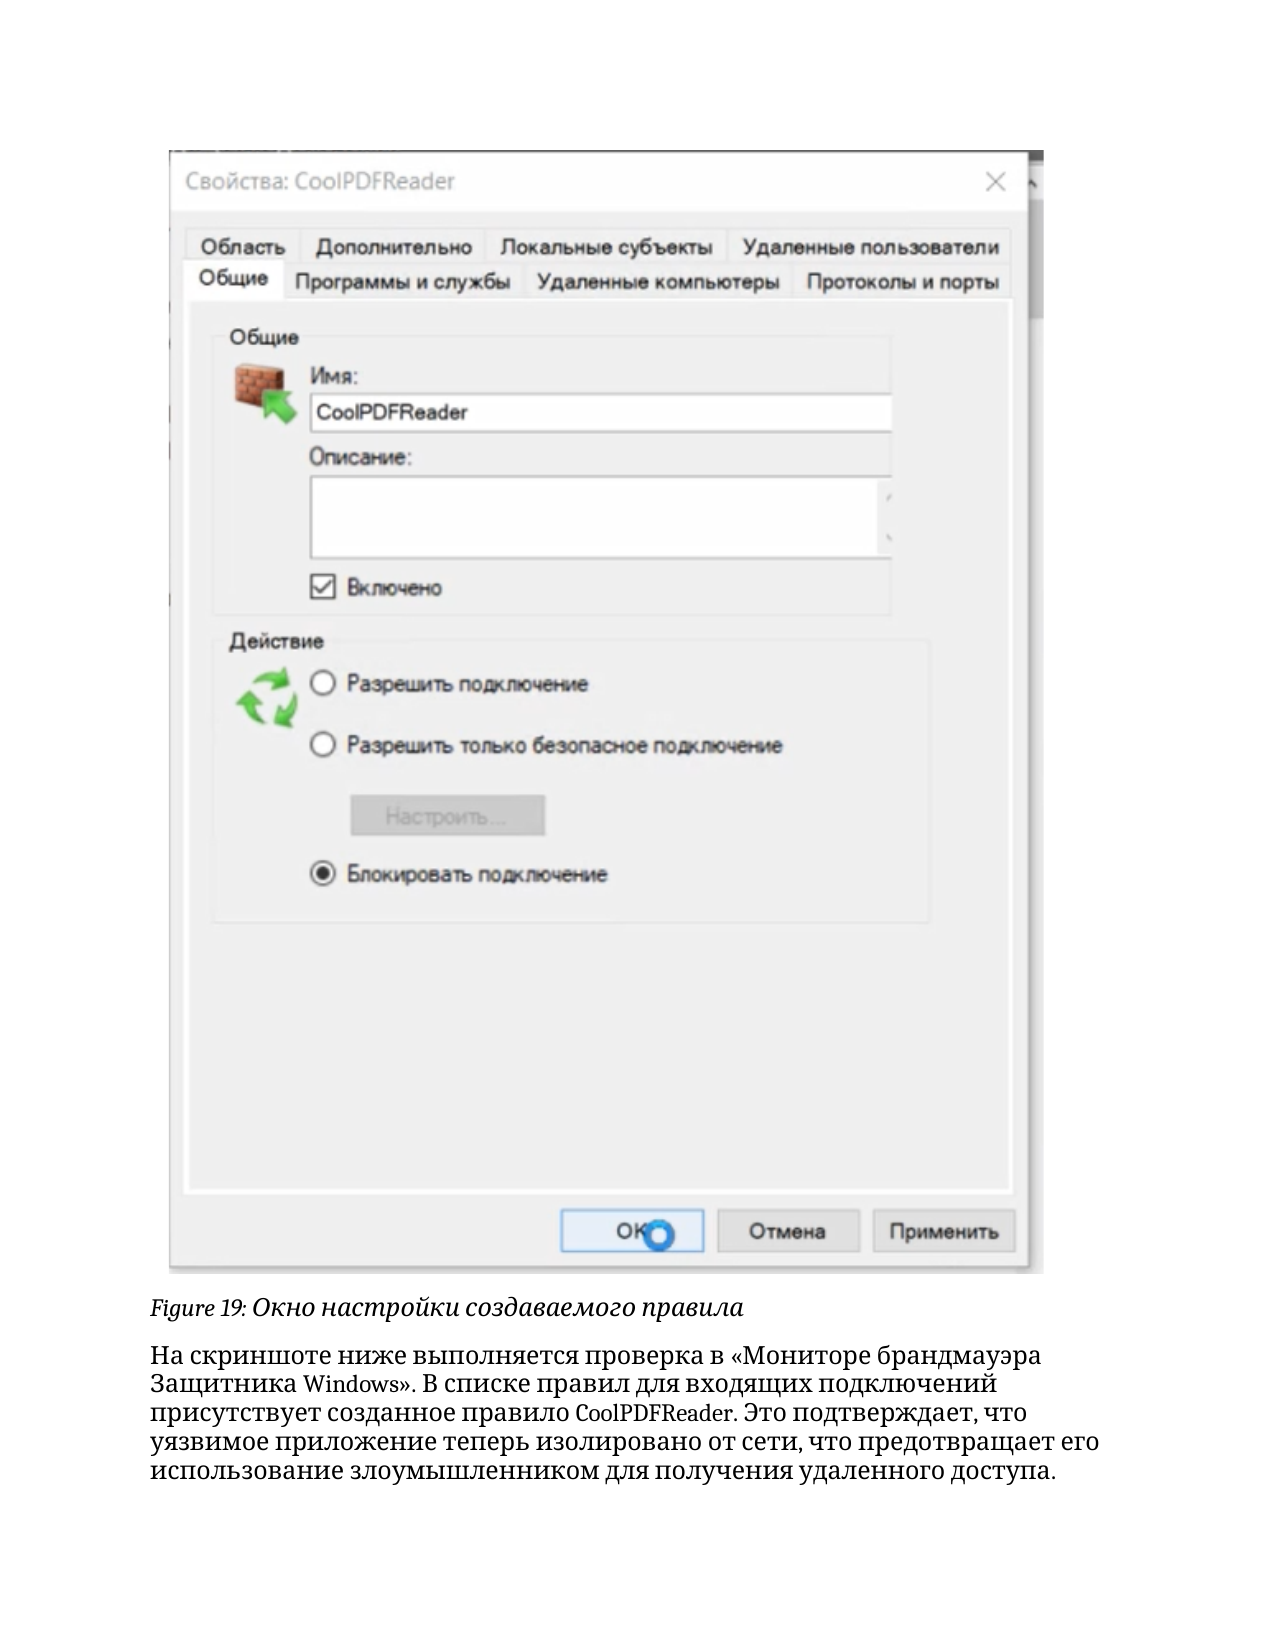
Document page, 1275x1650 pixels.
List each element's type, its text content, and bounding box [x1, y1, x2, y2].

text На скриншоте ниже выполняется проверка в «Мониторе брандмауэра Защитника Windows». В списке правил для входящих подключений присутствует созданное правило CoolPDFReader. Это подтверждает, что уязвимое приложение теперь изолировано от сети, что предотвращает его использование злоумышленником для получения удаленного доступа. [150, 1342, 1125, 1485]
picture [168, 150, 1044, 1274]
text Figure 19: Окно настройки создаваемого правила [150, 1294, 1125, 1323]
